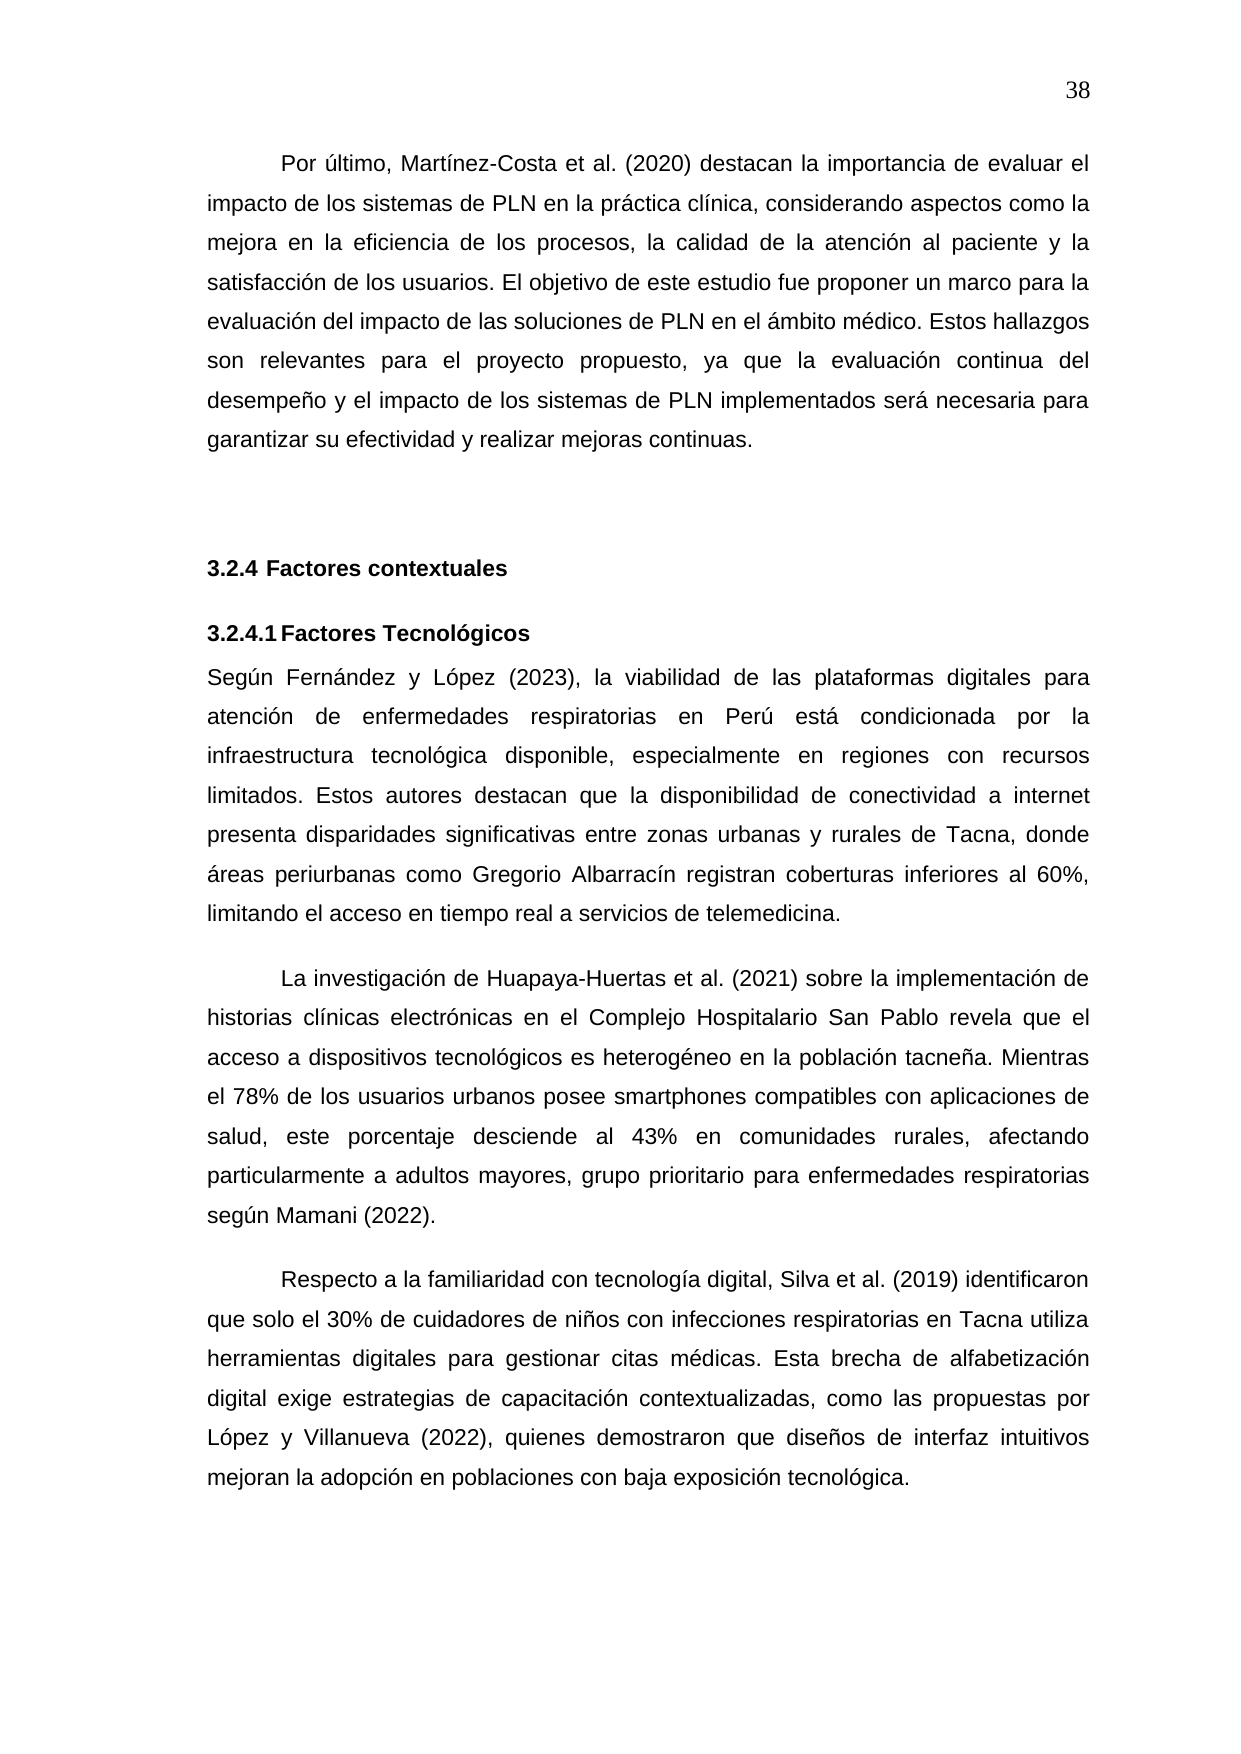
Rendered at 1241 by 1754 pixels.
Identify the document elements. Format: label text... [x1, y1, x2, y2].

text Según Fernández y López (2023), la viabilidad de las plataformas digitales para atención de enfermedades respiratorias en Perú está condicionada por la infraestructura tecnológica disponible, especialmente en regiones con recursos limitados. Estos autores destacan que la disponibilidad de conectividad a internet presenta disparidades significativas entre zonas urbanas y rurales de Tacna, donde áreas periurbanas como Gregorio Albarracín registran coberturas inferiores al 60%, limitando el acceso en tiempo real a servicios de telemedicina. [207, 663, 1090, 927]
subtitle Factores Tecnológicos [207, 620, 1090, 646]
text Por último, Martínez-Costa et al. (2020) destacan la importancia de evaluar el impacto de los sistemas de PLN en la práctica clínica, considerando aspectos como la mejora en la eficiencia de los procesos, la calidad de la atención al paciente y la satisfacción de los usuarios. El objetivo de este estudio fue proponer un marco para la evaluación del impacto de las soluciones de PLN en el ámbito médico. Estos hallazgos son relevantes para el proyecto propuesto, ya que la evaluación continua del desempeño y el impacto de los sistemas de PLN implementados será necesaria para garantizar su efectividad y realizar mejoras continuas. [207, 150, 1090, 453]
text La investigación de Huapaya-Huertas et al. (2021) sobre la implementación de historias clínicas electrónicas en el Complejo Hospitalario San Pablo revela que el acceso a dispositivos tecnológicos es heterogéneo en la población tacneña. Mientras el 78% de los usuarios urbanos posee smartphones compatibles con aplicaciones de salud, este porcentaje desciende al 43% en comunidades rurales, afectando particularmente a adultos mayores, grupo prioritario para enfermedades respiratorias según Mamani (2022). [207, 965, 1090, 1228]
text Respecto a la familiaridad con tecnología digital, Silva et al. (2019) identificaron que solo el 30% de cuidadores de niños con infecciones respiratorias en Tacna utiliza herramientas digitales para gestionar citas médicas. Esta brecha de alfabetización digital exige estrategias de capacitación contextualizadas, como las propuestas por López y Villanueva (2022), quienes demostraron que diseños de interfaz intuitivos mejoran la adopción en poblaciones con baja exposición tecnológica. [207, 1266, 1090, 1490]
subtitle Factores contextuales [207, 555, 1090, 582]
